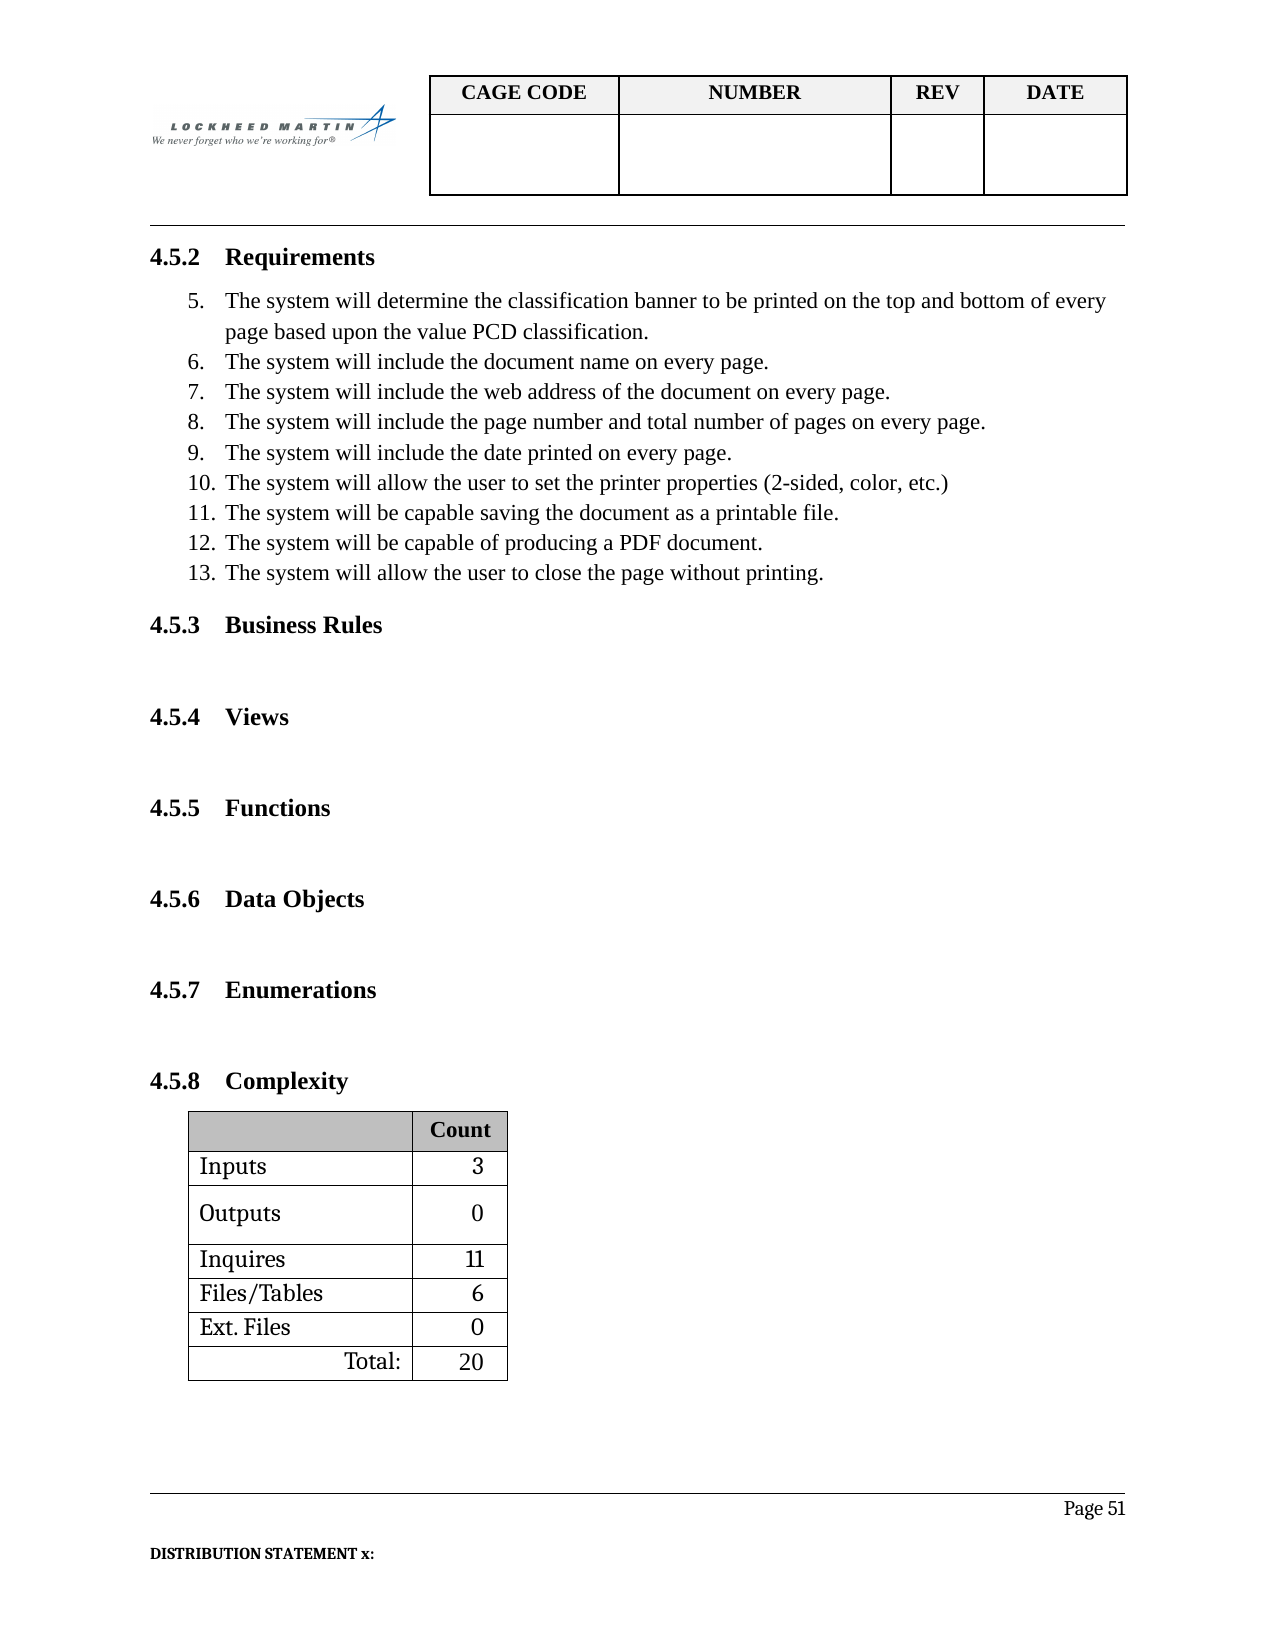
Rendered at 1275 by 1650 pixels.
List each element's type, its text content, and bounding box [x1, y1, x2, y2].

table_cell Inquires [189, 1245, 412, 1278]
list The system will be capable of producing a PDF document. [187, 529, 1125, 556]
table_cell Outputs [189, 1186, 412, 1244]
table_cell 6 [413, 1279, 507, 1312]
list The system will include the date printed on every page. [187, 439, 1125, 465]
subtitle Data Objects [150, 884, 1125, 912]
list The system will include the document name on every page. [187, 348, 1125, 374]
subtitle Requirements [150, 242, 1125, 271]
subtitle Functions [150, 793, 1125, 821]
table_cell 0 [413, 1313, 507, 1346]
table_header [189, 1112, 412, 1151]
list The system will determine the classification banner to be printed on the top and bottom of every page based upon the value PCD classification. [187, 288, 1125, 344]
table_cell Inputs [189, 1152, 412, 1185]
table_cell 3 [413, 1152, 507, 1185]
table_cell Total: [189, 1347, 412, 1380]
table_header Count [413, 1112, 507, 1151]
picture [152, 104, 397, 146]
list The system will allow the user to set the printer properties (2-sided, color, etc.) [187, 469, 1125, 495]
table_cell Ext. Files [189, 1313, 412, 1346]
table_cell 0 [413, 1186, 507, 1244]
list The system will include the web address of the document on every page. [187, 378, 1125, 404]
table_cell 11 [413, 1245, 507, 1278]
table_cell Files/Tables [189, 1279, 412, 1312]
subtitle Complexity [150, 1066, 1125, 1094]
table_cell 20 [413, 1347, 507, 1380]
subtitle Business Rules [150, 611, 1125, 639]
subtitle Views [150, 702, 1125, 730]
list The system will include the page number and total number of pages on every page. [187, 408, 1125, 435]
subtitle Enumerations [150, 975, 1125, 1003]
list The system will be capable saving the document as a printable file. [187, 499, 1125, 525]
list The system will allow the user to close the page without printing. [187, 559, 1125, 586]
